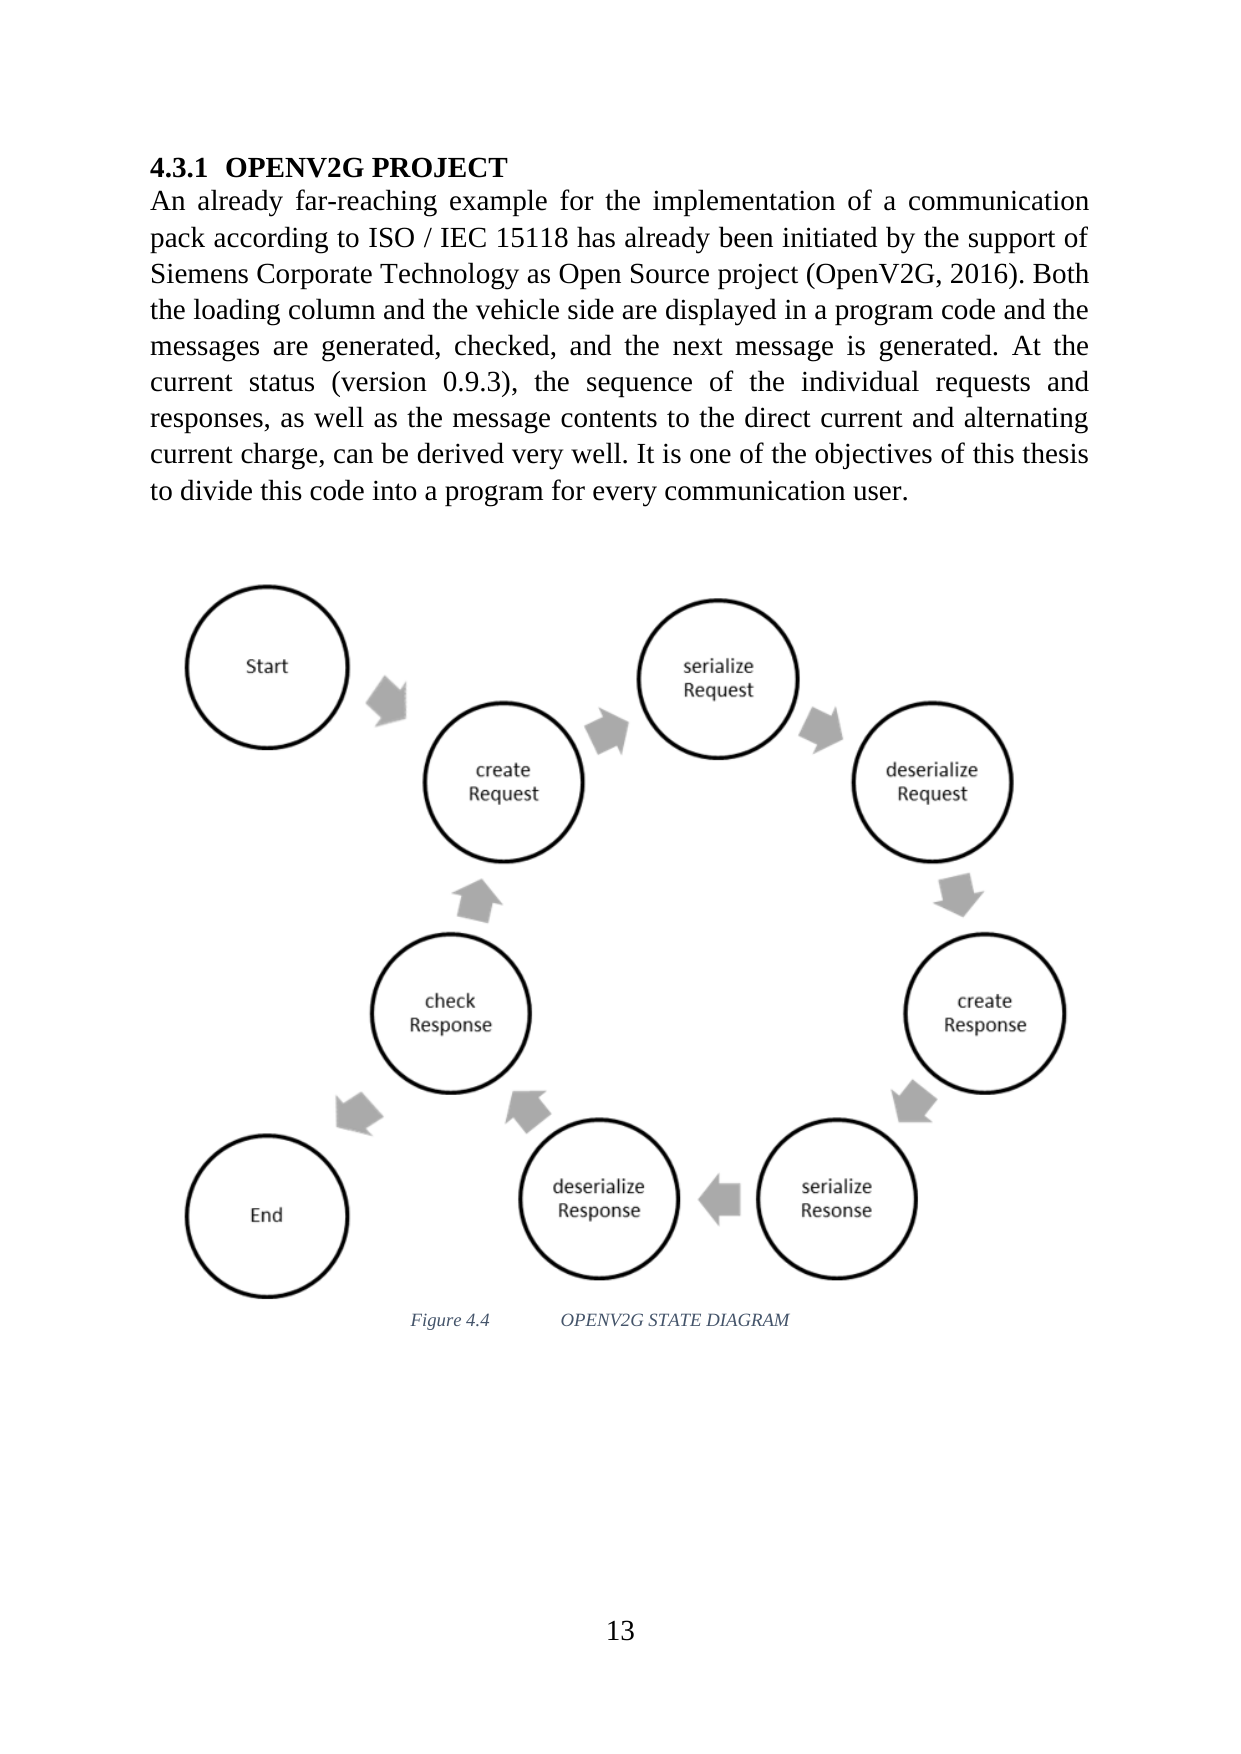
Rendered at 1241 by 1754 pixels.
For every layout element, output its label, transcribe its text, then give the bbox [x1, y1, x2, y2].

text OPENV2G PROJECT [150, 150, 1090, 183]
picture [150, 566, 1091, 1319]
text An already far-reaching example for the implementation of a communication pack according to ISO / IEC 15118 has already been initiated by the support of Siemens Corporate Technology as Open Source project (OpenV2G, 2016). Both the loading column and the vehicle side are displayed in a program code and the messages are generated, checked, and the next message is generated. At the current status (version 0.9.3), the sequence of the individual requests and responses, as well as the message contents to the direct current and alternating current charge, can be derived very well. It is one of the objectives of this thesis to divide this code into a program for every communication user. [150, 183, 1090, 506]
